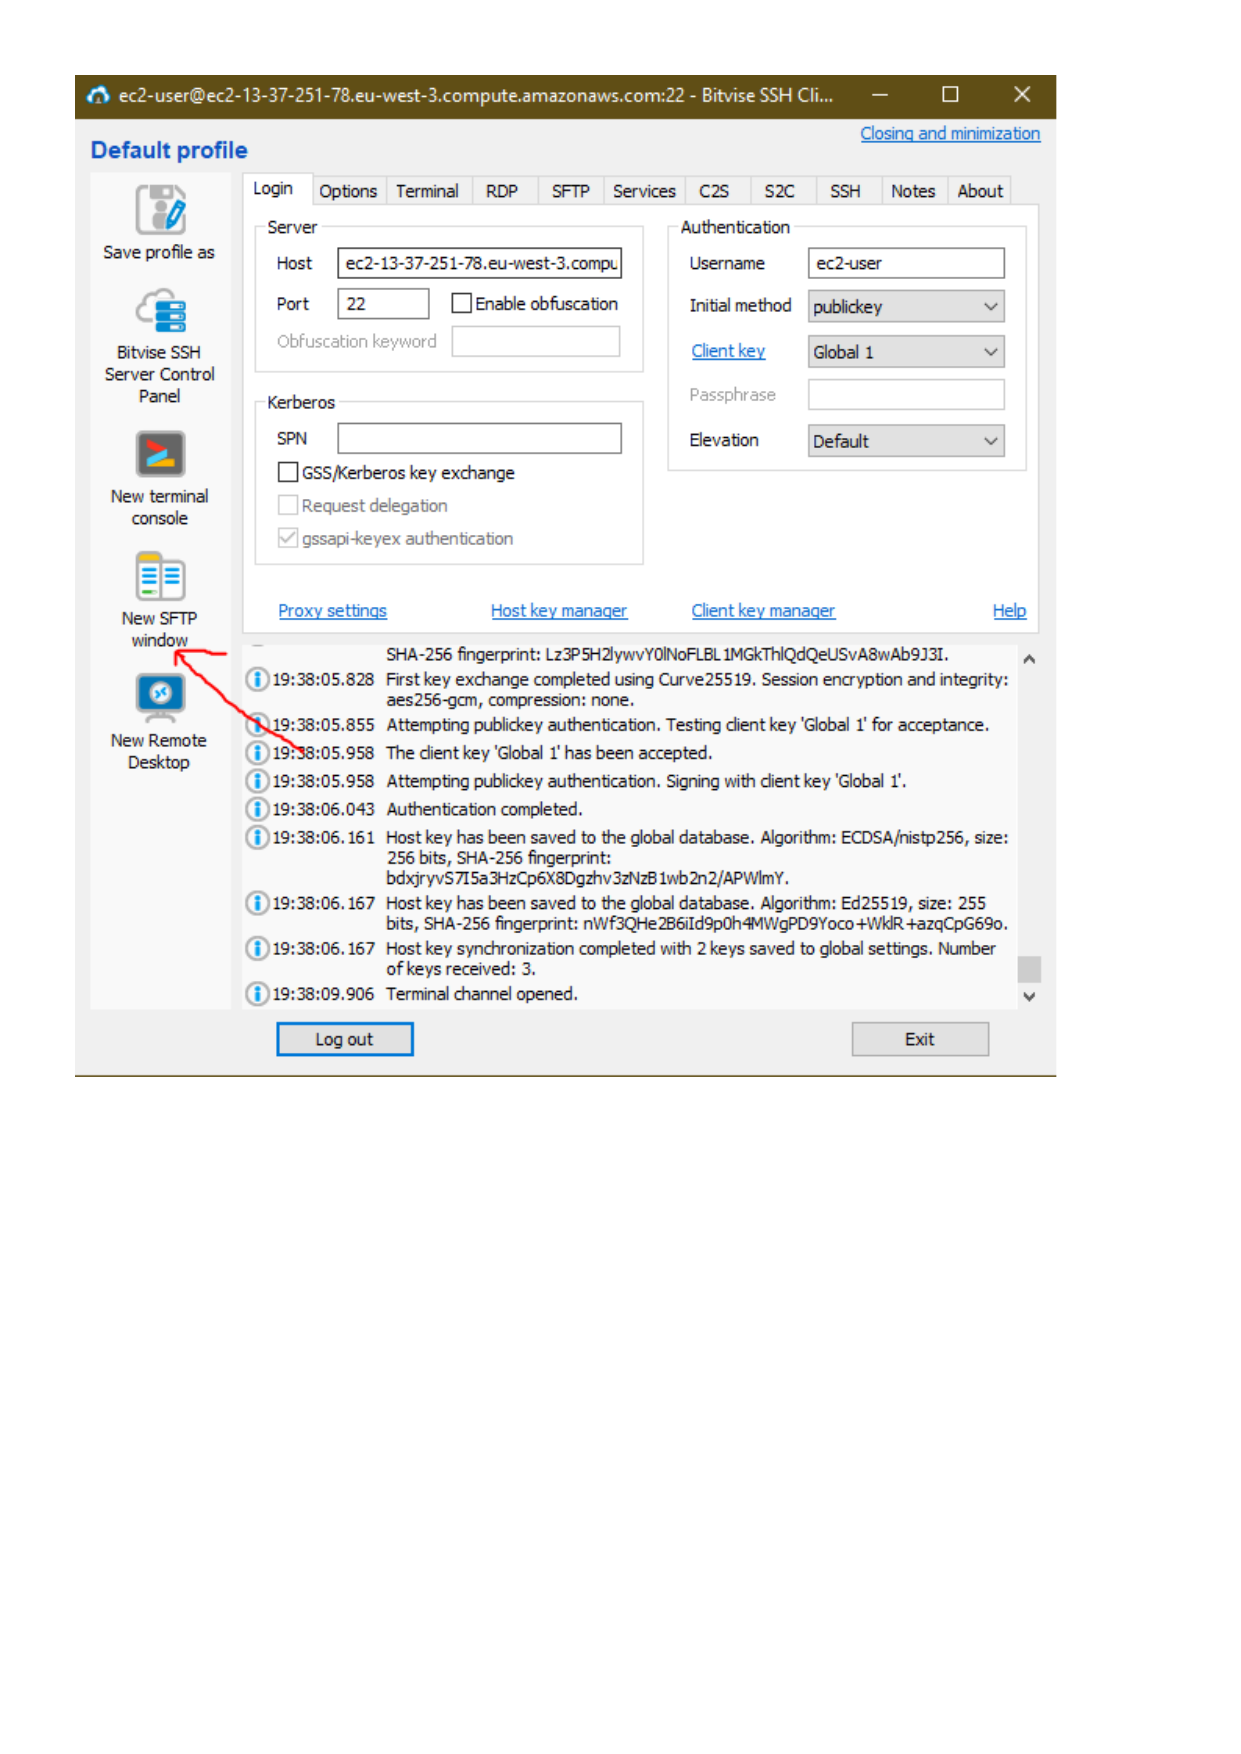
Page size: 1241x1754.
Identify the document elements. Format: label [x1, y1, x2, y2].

picture [75, 75, 1057, 1077]
